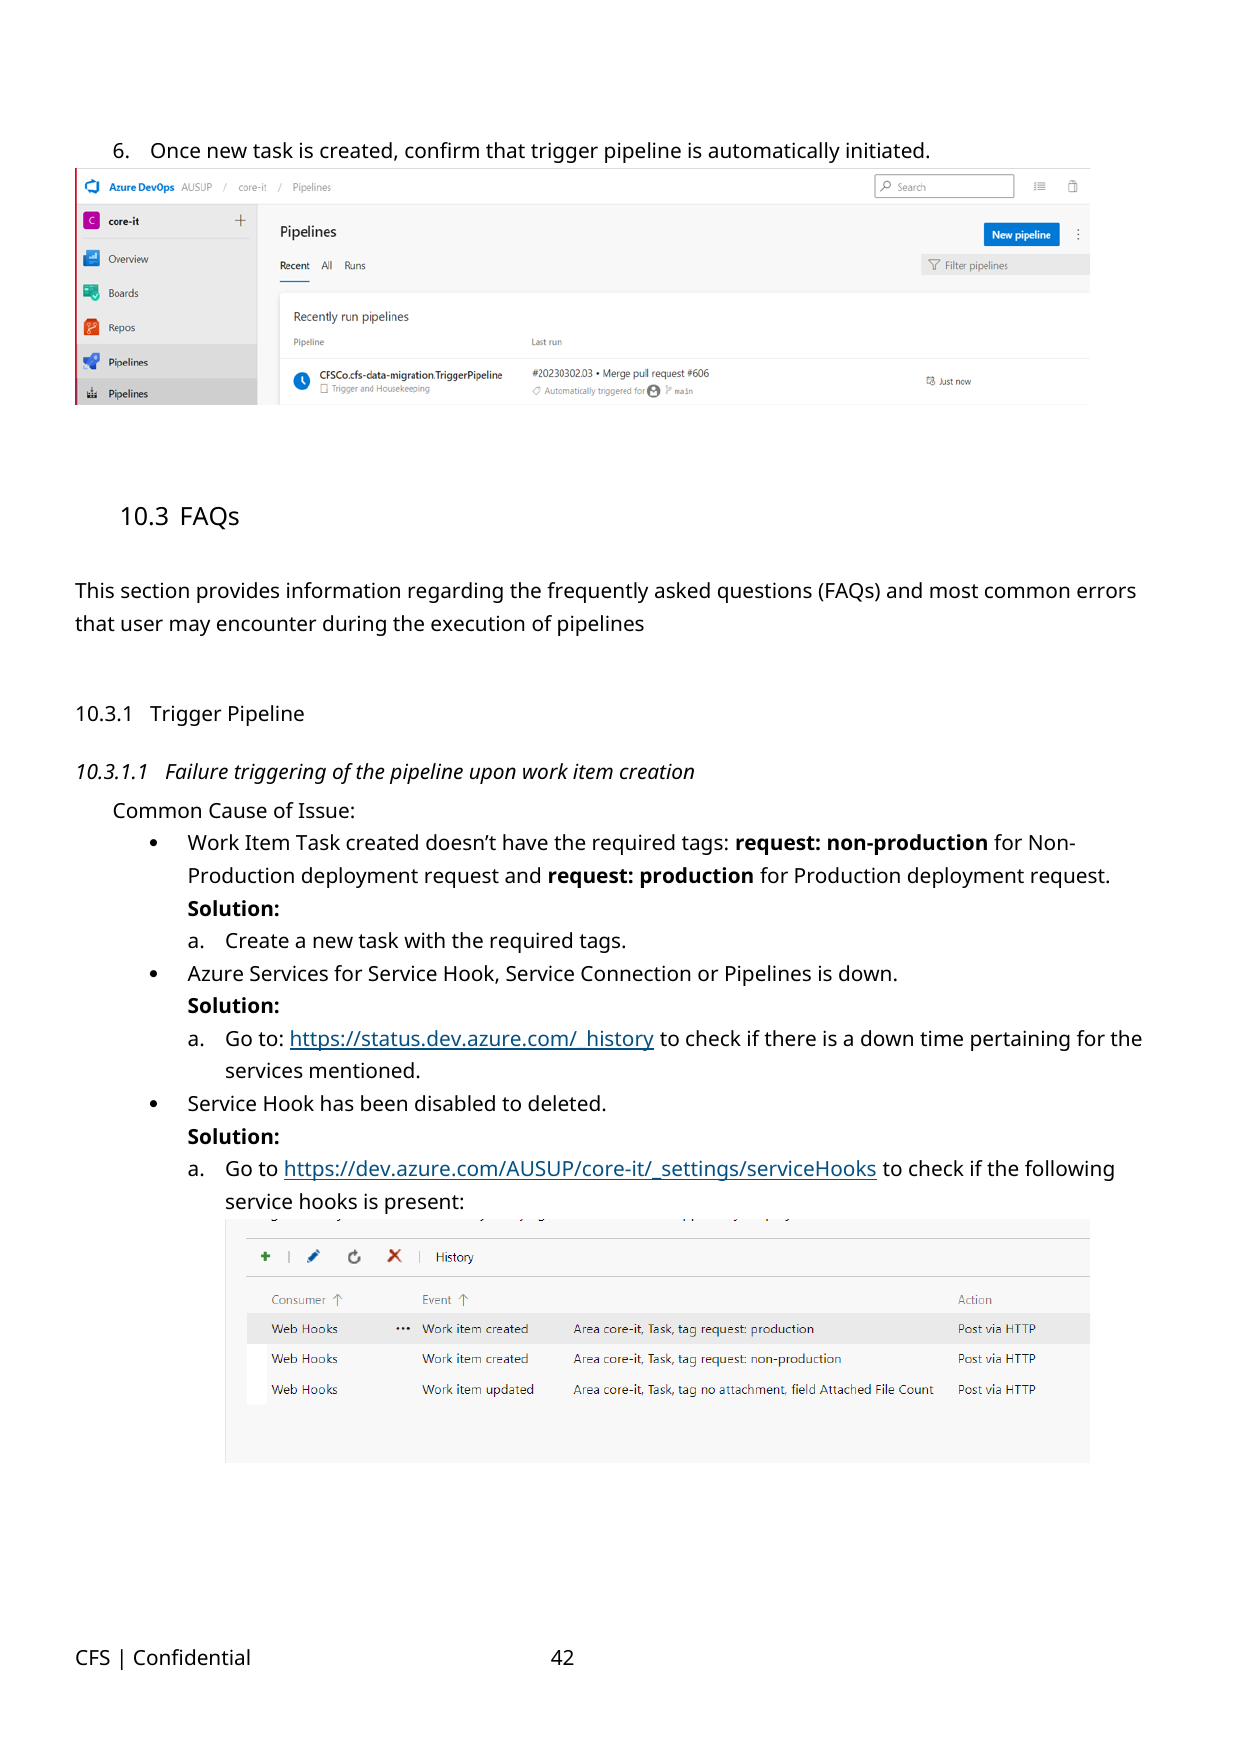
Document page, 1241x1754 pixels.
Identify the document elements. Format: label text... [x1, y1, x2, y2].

subtitle FAQs [119, 498, 1165, 533]
list Once new task is created, confirm that trigger pipeline is automatically initiated. [112, 136, 1165, 164]
text Solution: [187, 991, 1165, 1020]
list Azure Services for Service Hook, Service Connection or Pipelines is down. [150, 959, 1165, 987]
list Service Hook has been disabled to deleted. [150, 1089, 1165, 1118]
list Create a new task with the required tags. [187, 926, 1165, 955]
subtitle Failure triggering of the pipeline upon work item creation [75, 757, 1165, 785]
text Common Cause of Issue: [112, 796, 1165, 824]
picture [75, 168, 1091, 405]
subtitle Trigger Pipeline [75, 699, 1165, 728]
list Work Item Task created doesn’t have the required tags: request: non-production for Non-Production deployment request and request: production for Production deployment request. [150, 828, 1165, 889]
list Go to: https://status.dev.azure.com/_history to check if there is a down time pertaining for the services mentioned. [187, 1024, 1165, 1085]
text This section provides information regarding the frequently asked questions (FAQs) and most common errors that user may encounter during the execution of pipelines [75, 577, 1165, 638]
text Solution: [187, 894, 1165, 922]
list Solution: [187, 1122, 1165, 1150]
picture [225, 1219, 1091, 1463]
